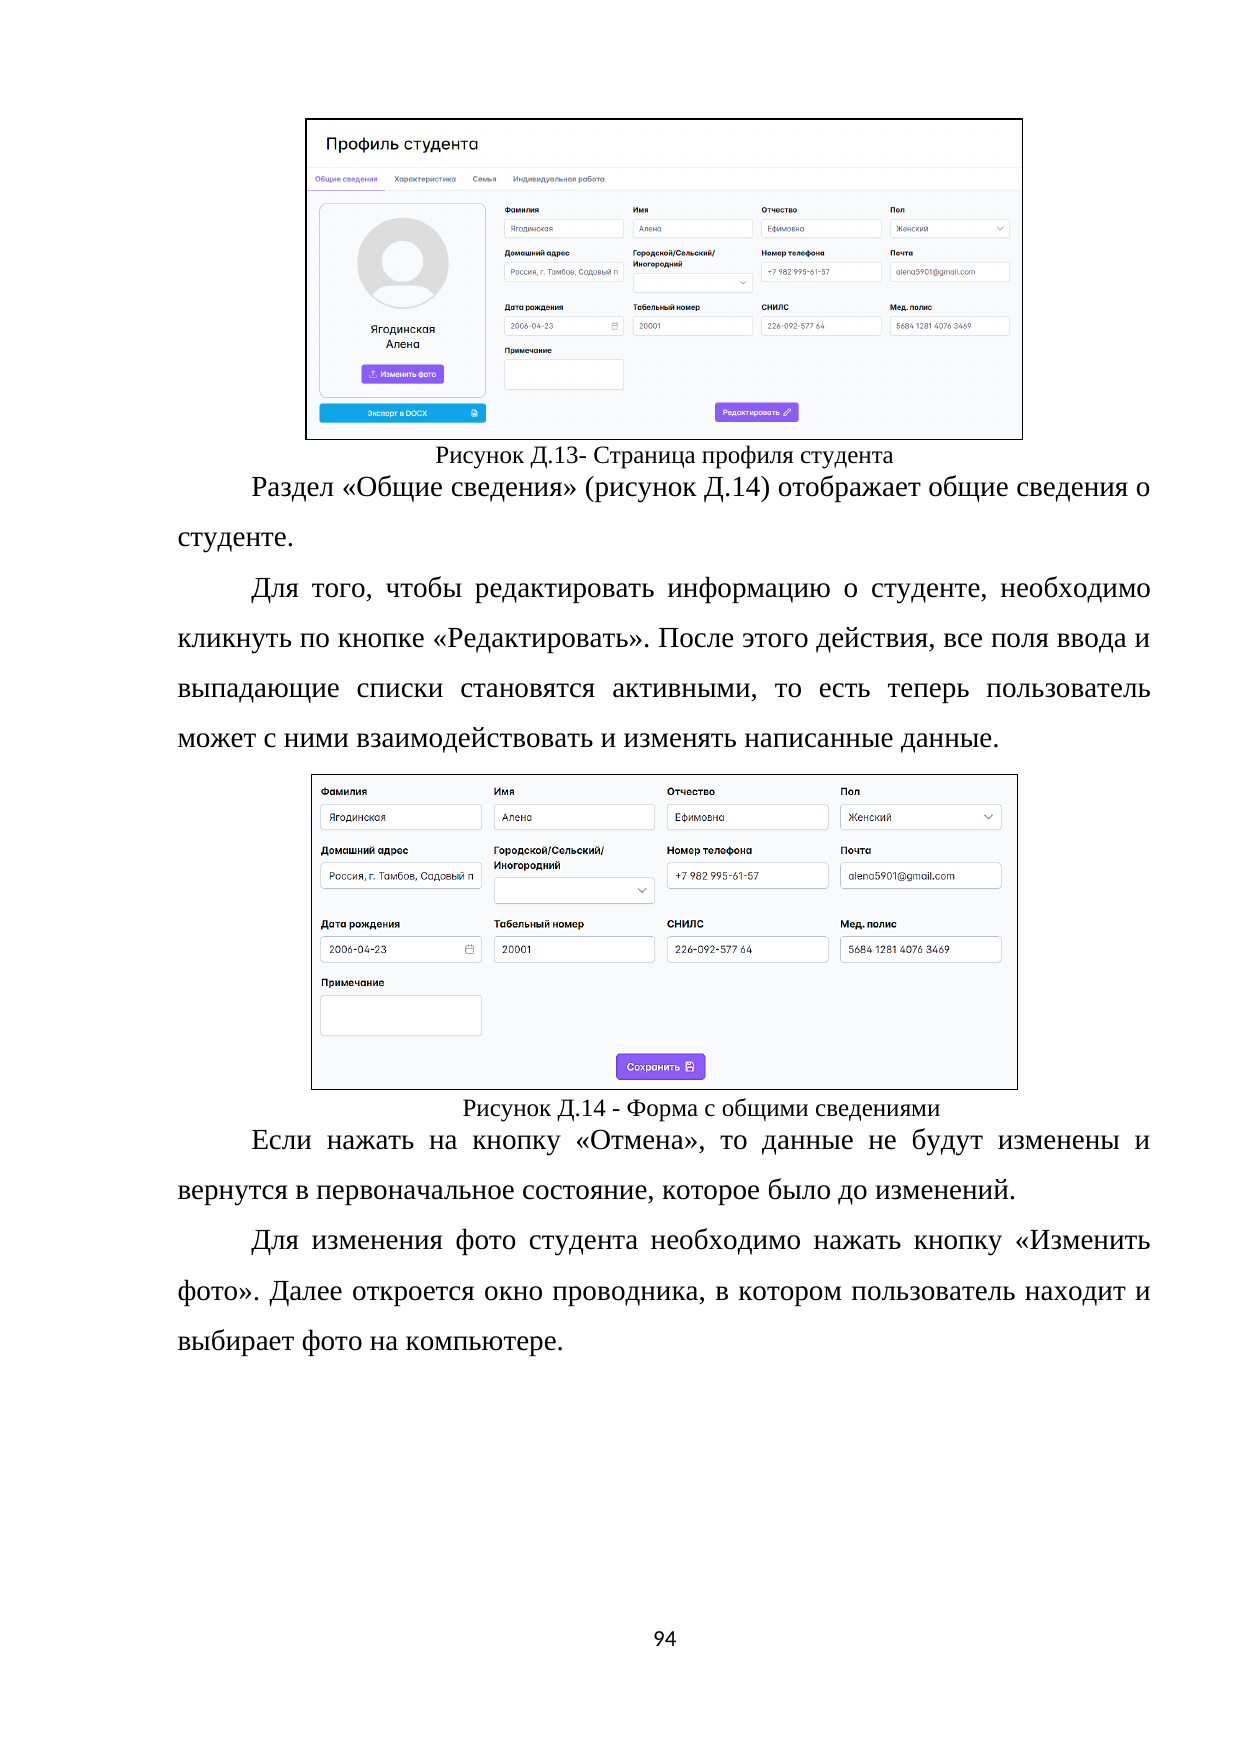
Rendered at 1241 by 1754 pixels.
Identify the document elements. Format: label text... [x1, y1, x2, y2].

text Для того, чтобы редактировать информацию о студенте, необходимо кликнуть по кнопке «Редактировать». После этого действия, все поля ввода и выпадающие списки становятся активными, то есть теперь пользователь может с ними взаимодействовать и изменять написанные данные. [177, 570, 1152, 754]
text Для изменения фото студента необходимо нажать кнопку «Изменить фото». Далее откроется окно проводника, в котором пользователь находит и выбирает фото на компьютере. [177, 1222, 1152, 1357]
text Если нажать на кнопку «Отмена», то данные не будут изменены и вернутся в первоначальное состояние, которое было до изменений. [177, 1122, 1152, 1206]
text Рисунок Д.13- Страница профиля студента [177, 440, 1152, 469]
text Раздел «Общие сведения» (рисунок Д.14) отображает общие сведения о студенте. [177, 469, 1152, 553]
picture [312, 775, 1017, 1089]
text Рисунок Д.14 - Форма с общими сведениями [177, 1093, 1152, 1122]
picture [307, 120, 1022, 439]
